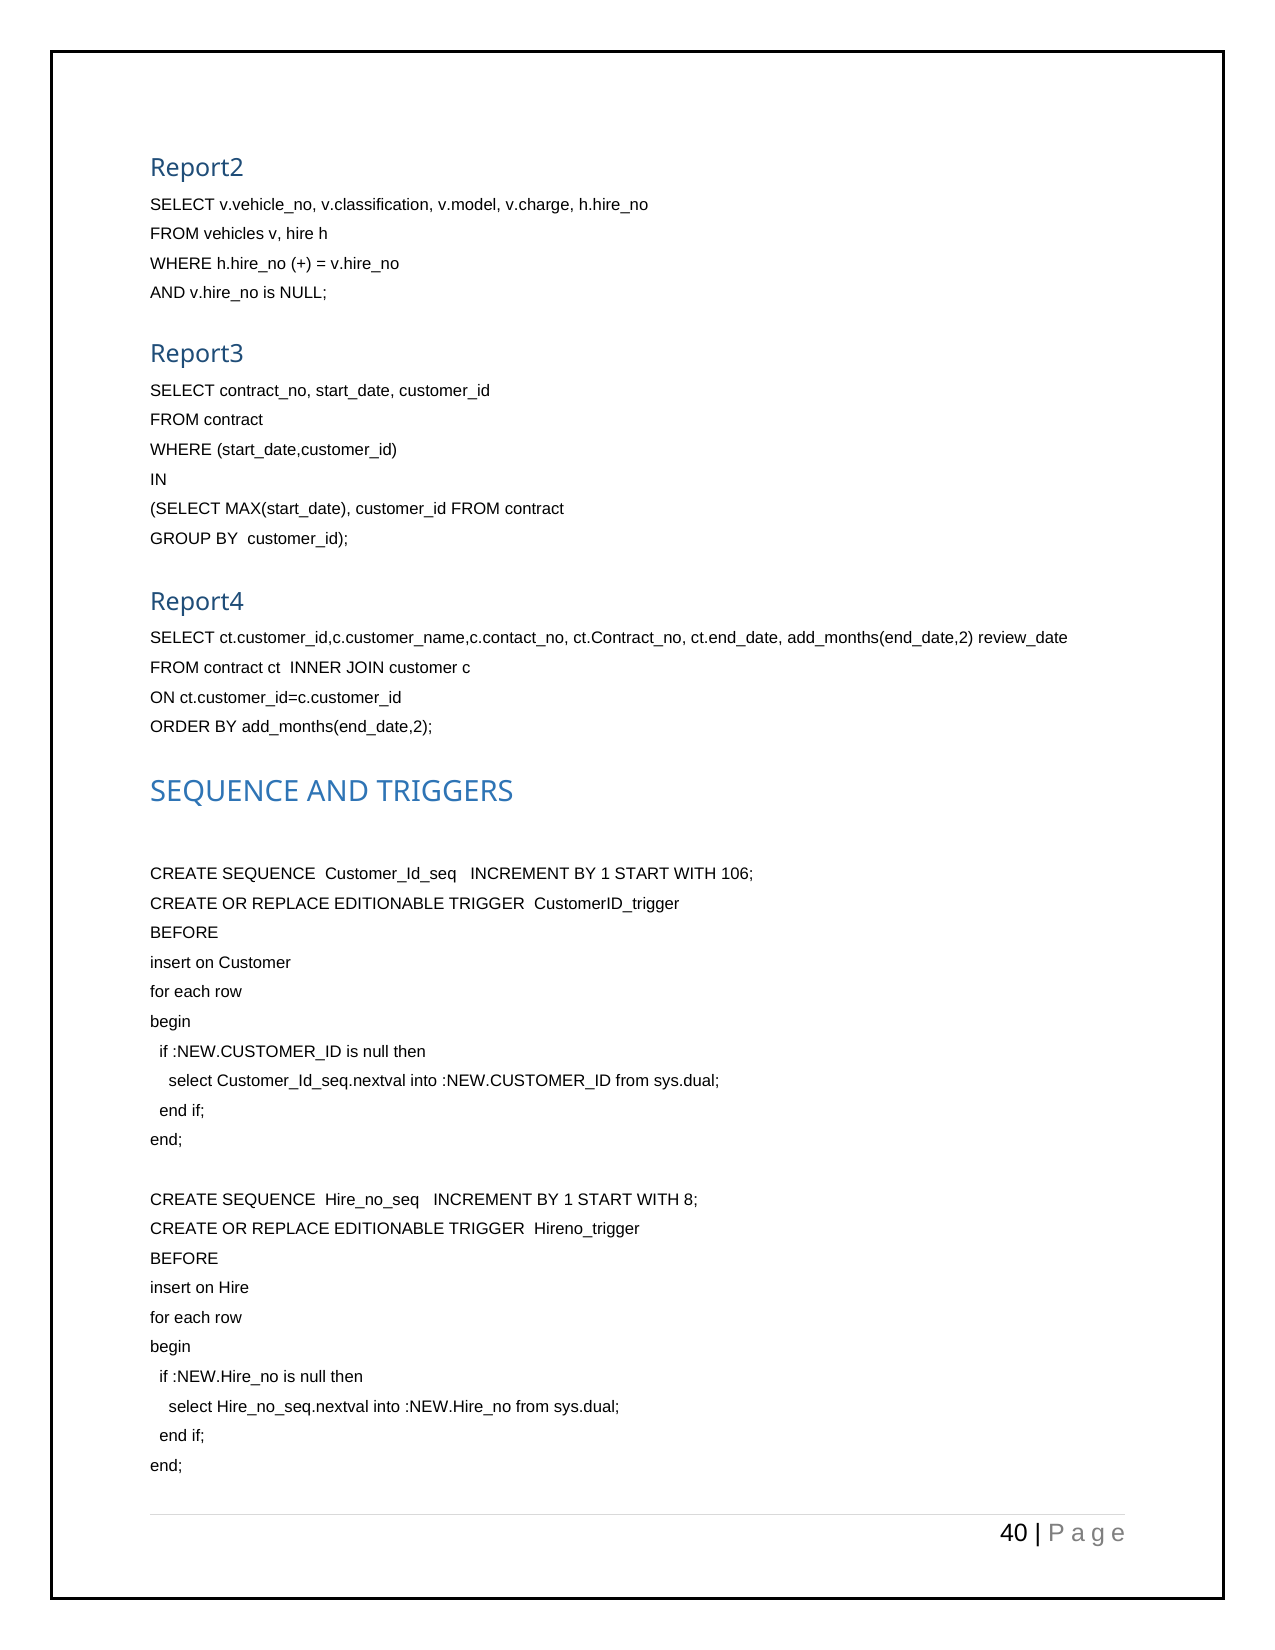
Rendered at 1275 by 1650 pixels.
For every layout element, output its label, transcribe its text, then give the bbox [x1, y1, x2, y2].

text GROUP BY customer_id); [150, 528, 1125, 548]
text SELECT ct.customer_id,c.customer_name,c.contact_no, ct.Contract_no, ct.end_date, add_months(end_date,2) review_date [150, 628, 1125, 647]
text end if; [150, 1426, 1125, 1445]
text CREATE SEQUENCE Hire_no_seq INCREMENT BY 1 START WITH 8; [150, 1189, 1125, 1208]
text FROM contract ct INNER JOIN customer c [150, 658, 1125, 677]
text end if; [150, 1101, 1125, 1120]
text WHERE h.hire_no (+) = v.hire_no [150, 254, 1125, 273]
text SELECT v.vehicle_no, v.classification, v.model, v.charge, h.hire_no [150, 194, 1125, 214]
text FROM contract [150, 410, 1125, 429]
text select Hire_no_seq.nextval into :NEW.Hire_no from sys.dual; [150, 1396, 1125, 1416]
text AND v.hire_no is NULL; [150, 283, 1125, 302]
text begin [150, 1337, 1125, 1356]
text SELECT contract_no, start_date, customer_id [150, 381, 1125, 400]
subtitle Report4 [150, 584, 1125, 618]
text end; [150, 1456, 1125, 1475]
text if :NEW.Hire_no is null then [150, 1367, 1125, 1386]
text for each row [150, 1308, 1125, 1327]
subtitle SEQUENCE AND TRIGGERS [150, 770, 1125, 810]
text CREATE SEQUENCE Customer_Id_seq INCREMENT BY 1 START WITH 106; [150, 864, 1125, 883]
text insert on Customer [150, 953, 1125, 972]
text insert on Hire [150, 1278, 1125, 1297]
text ON ct.customer_id=c.customer_id [150, 687, 1125, 707]
text if :NEW.CUSTOMER_ID is null then [150, 1041, 1125, 1061]
text end; [150, 1130, 1125, 1149]
text BEFORE [150, 923, 1125, 942]
text CREATE OR REPLACE EDITIONABLE TRIGGER Hireno_trigger [150, 1219, 1125, 1238]
subtitle Report2 [150, 150, 1125, 184]
subtitle Report3 [150, 336, 1125, 370]
text for each row [150, 982, 1125, 1001]
text begin [150, 1012, 1125, 1031]
text BEFORE [150, 1248, 1125, 1268]
text select Customer_Id_seq.nextval into :NEW.CUSTOMER_ID from sys.dual; [150, 1071, 1125, 1090]
text IN [150, 469, 1125, 488]
text ORDER BY add_months(end_date,2); [150, 717, 1125, 736]
text FROM vehicles v, hire h [150, 224, 1125, 243]
text (SELECT MAX(start_date), customer_id FROM contract [150, 499, 1125, 518]
text CREATE OR REPLACE EDITIONABLE TRIGGER CustomerID_trigger [150, 893, 1125, 913]
text WHERE (start_date,customer_id) [150, 440, 1125, 459]
